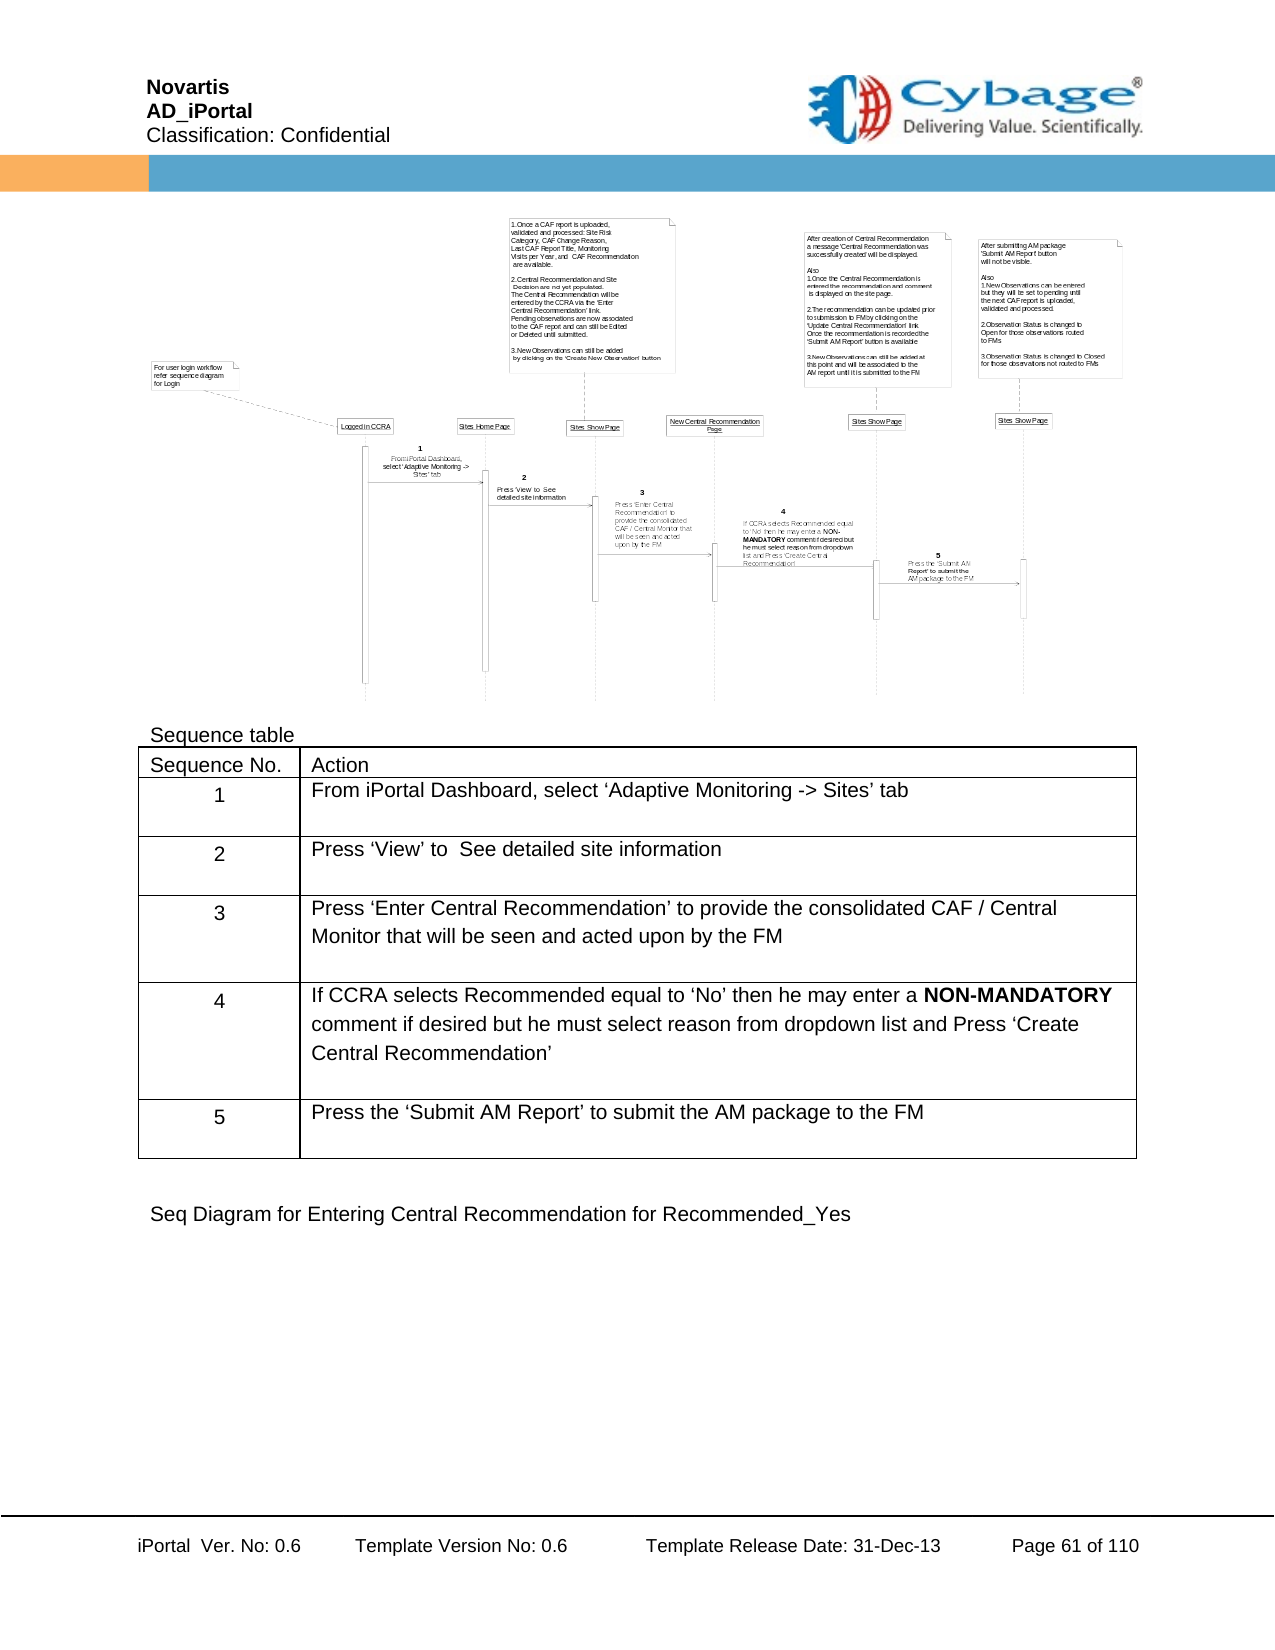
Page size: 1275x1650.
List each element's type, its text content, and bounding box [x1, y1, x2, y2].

table_cell 1 [139, 778, 299, 836]
table_header Sequence No. [139, 748, 299, 777]
table_cell 4 [139, 983, 299, 1099]
table_header Action [301, 748, 1136, 777]
table_cell Press ‘View’ to See detailed site information [301, 837, 1136, 894]
table_cell If CCRA selects Recommended equal to ‘No’ then he may enter a NON-MANDATORY comment if desired but he must select reason from dropdown list and Press ‘Create Central Recommendation’ [301, 983, 1136, 1099]
table_cell From iPortal Dashboard, select ‘Adaptive Monitoring -> Sites’ tab [301, 778, 1136, 836]
table_cell Press ‘Enter Central Recommendation’ to provide the consolidated CAF / Central Monitor that will be seen and acted upon by the FM [301, 896, 1136, 982]
table_cell 2 [139, 837, 299, 894]
picture [808, 75, 1143, 144]
table_cell Press the ‘Submit AM Report’ to submit the AM package to the FM [301, 1100, 1136, 1158]
text Sequence table [150, 717, 1125, 746]
text Seq Diagram for Entering Central Recommendation for Recommended_Yes [150, 1196, 1125, 1225]
table_cell 5 [139, 1100, 299, 1158]
table_cell 3 [139, 896, 299, 982]
